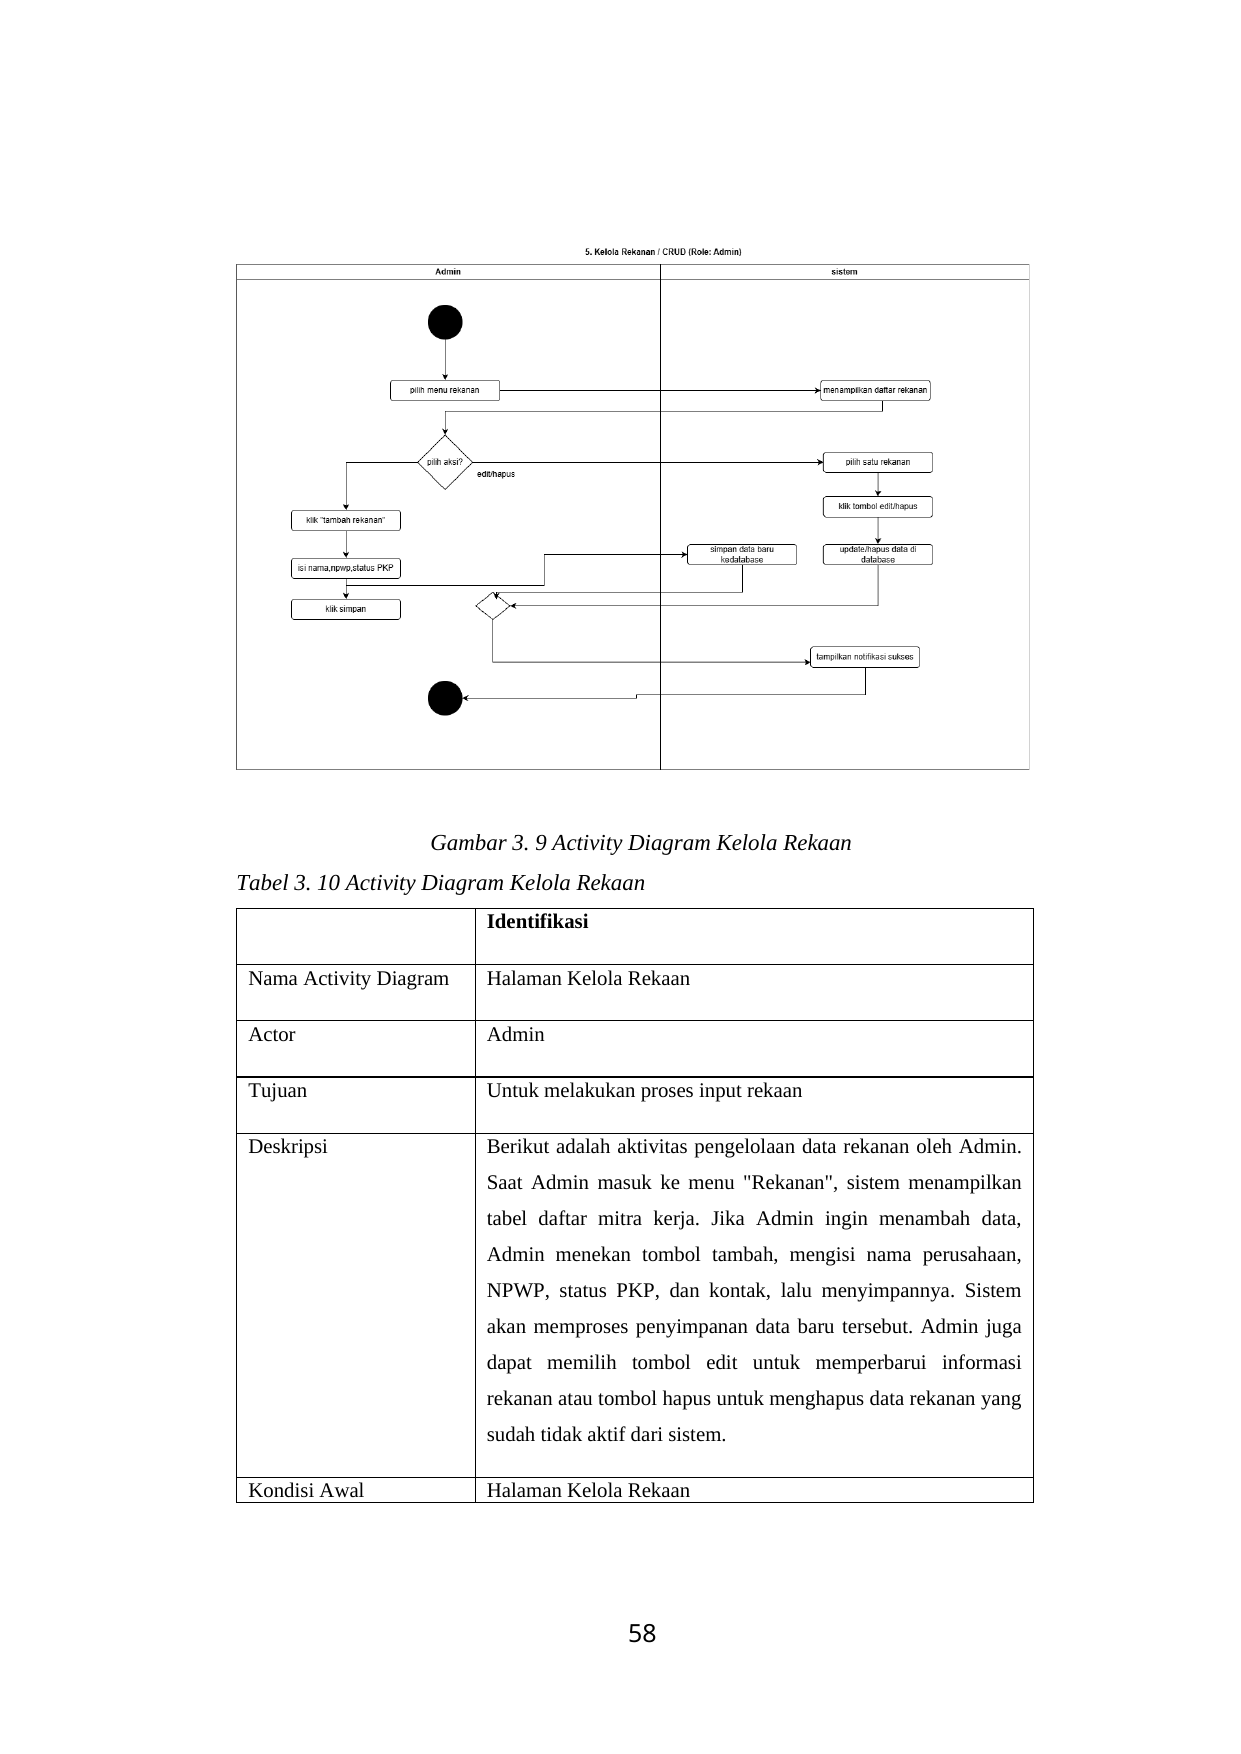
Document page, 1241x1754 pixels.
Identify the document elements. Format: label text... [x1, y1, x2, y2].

table_cell Admin [476, 1021, 1033, 1076]
text Tabel 3. 10 Activity Diagram Kelola Rekaan [236, 869, 1048, 895]
table_cell Nama Activity Diagram [237, 965, 475, 1020]
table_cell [476, 1478, 1033, 1502]
picture [236, 236, 1030, 770]
table_cell Berikut adalah aktivitas pengelolaan data rekanan oleh Admin. Saat Admin masuk ke menu "Rekanan", sistem menampilkan tabel daftar mitra kerja. Jika Admin ingin menambah data, Admin menekan tombol tambah, mengisi nama perusahaan, NPWP, status PKP, dan kontak, lalu menyimpannya. Sistem akan memproses penyimpanan data baru tersebut. Admin juga dapat memilih tombol edit untuk memperbarui informasi rekanan atau tombol hapus untuk menghapus data rekanan yang sudah tidak aktif dari sistem. [476, 1134, 1033, 1477]
table_cell Actor [237, 1021, 475, 1076]
table_cell Halaman Kelola Rekaan [476, 965, 1033, 1020]
table_cell Kondisi Awal [237, 1478, 475, 1502]
table_cell Tujuan [237, 1078, 475, 1132]
text Gambar 3. 9 Activity Diagram Kelola Rekaan [236, 829, 1048, 856]
table_header [237, 909, 475, 964]
table_cell Untuk melakukan proses input rekaan [476, 1078, 1033, 1132]
table_header Identifikasi [476, 909, 1033, 964]
table_cell Deskripsi [237, 1134, 475, 1477]
